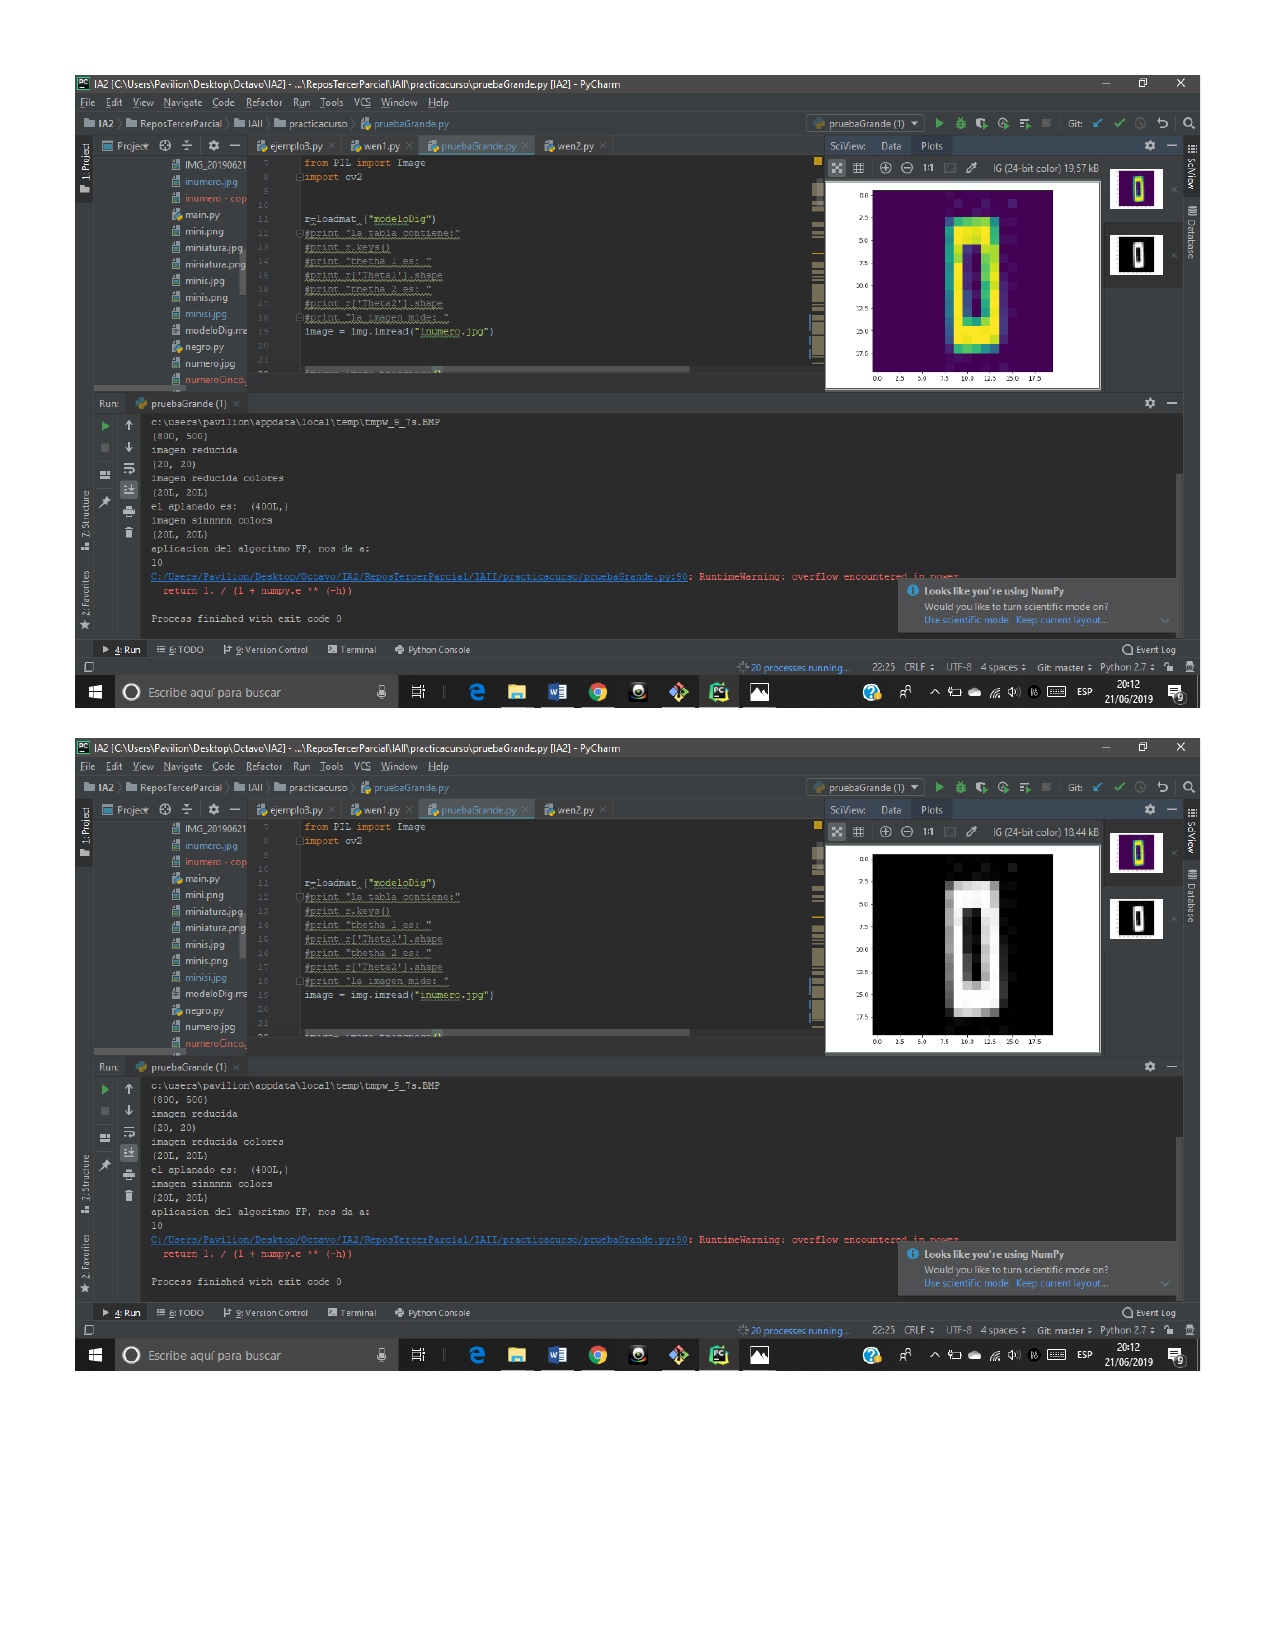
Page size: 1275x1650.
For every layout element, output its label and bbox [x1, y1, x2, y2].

picture [75, 738, 1200, 1371]
picture [75, 75, 1200, 708]
